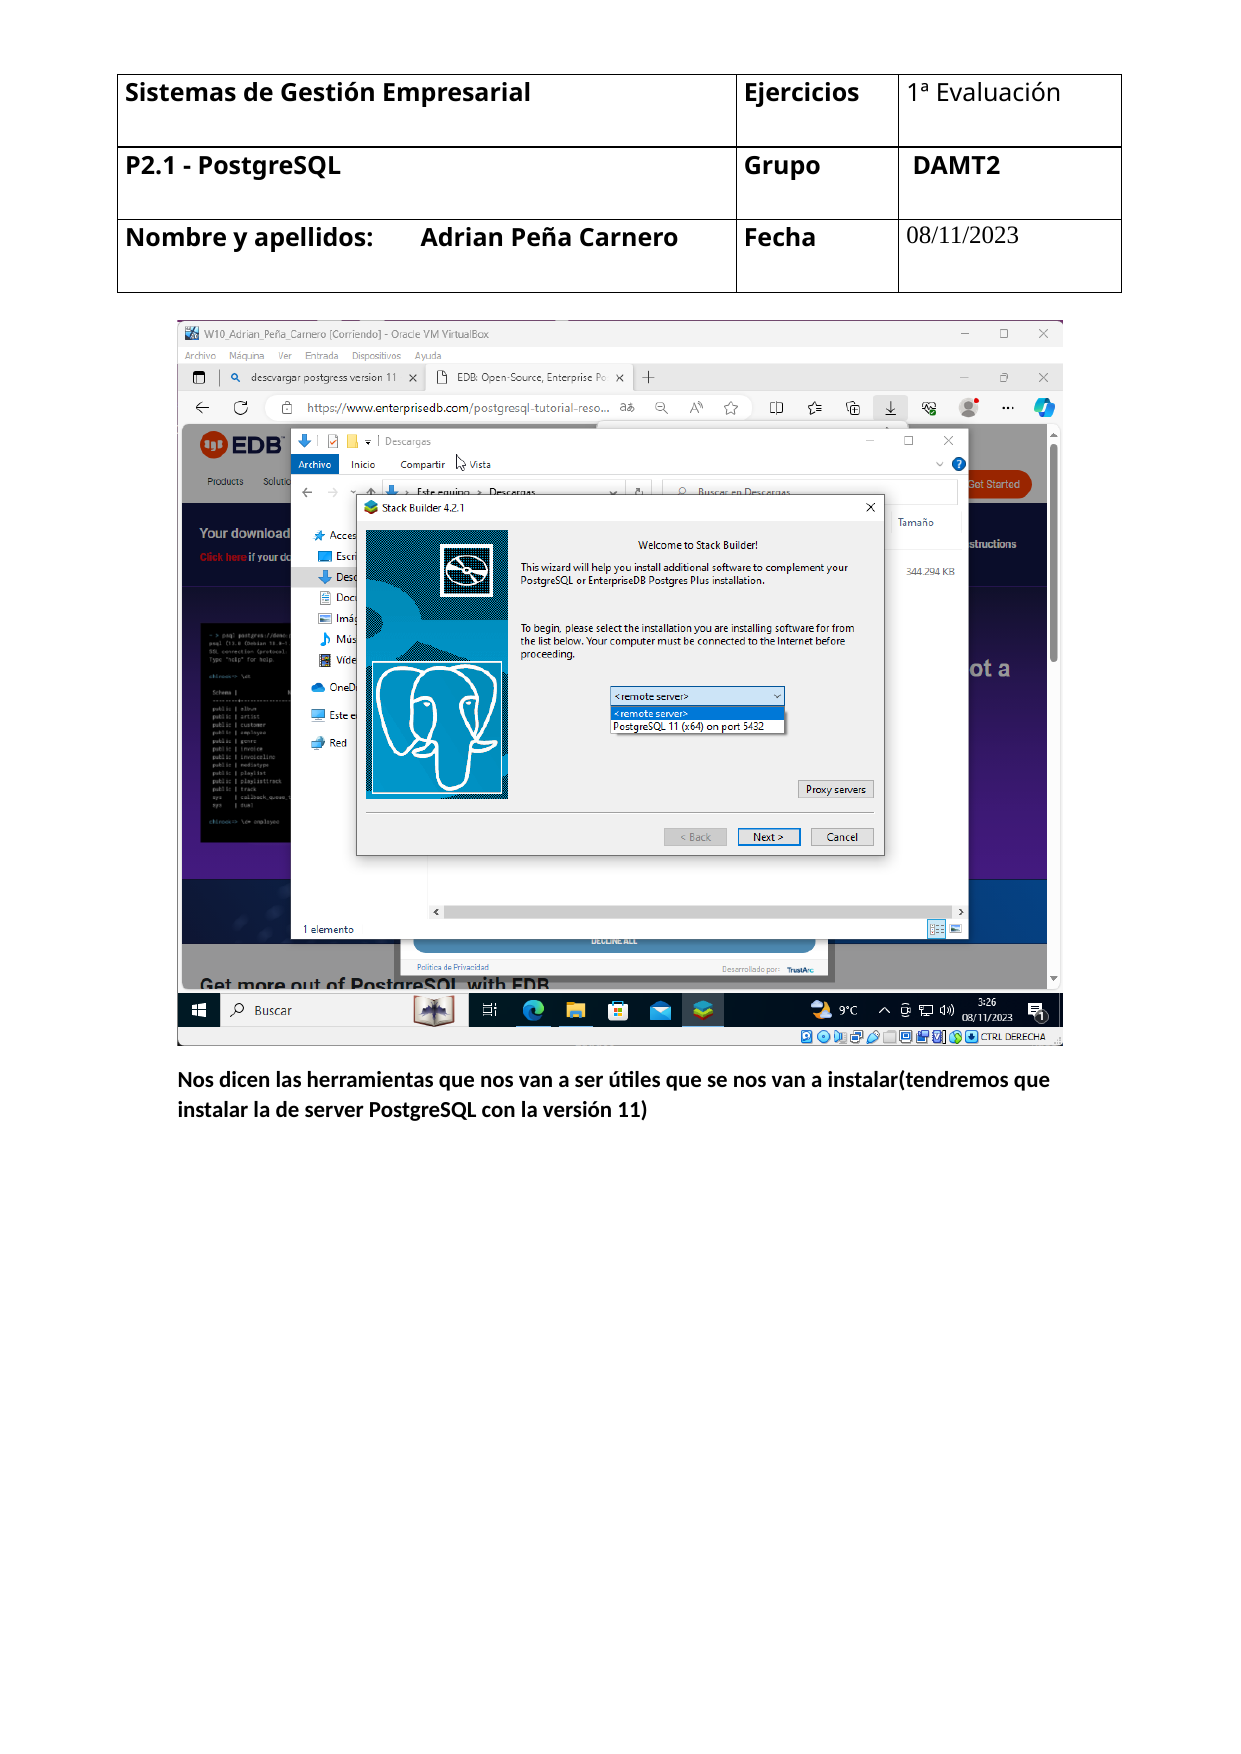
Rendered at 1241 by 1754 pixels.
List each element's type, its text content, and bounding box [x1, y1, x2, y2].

picture [177, 320, 1063, 1046]
text Nos dicen las herramientas que nos van a ser útiles que se nos van a instalar(tendremos que instalar la de server PostgreSQL con la versión 11) [177, 1065, 1063, 1123]
